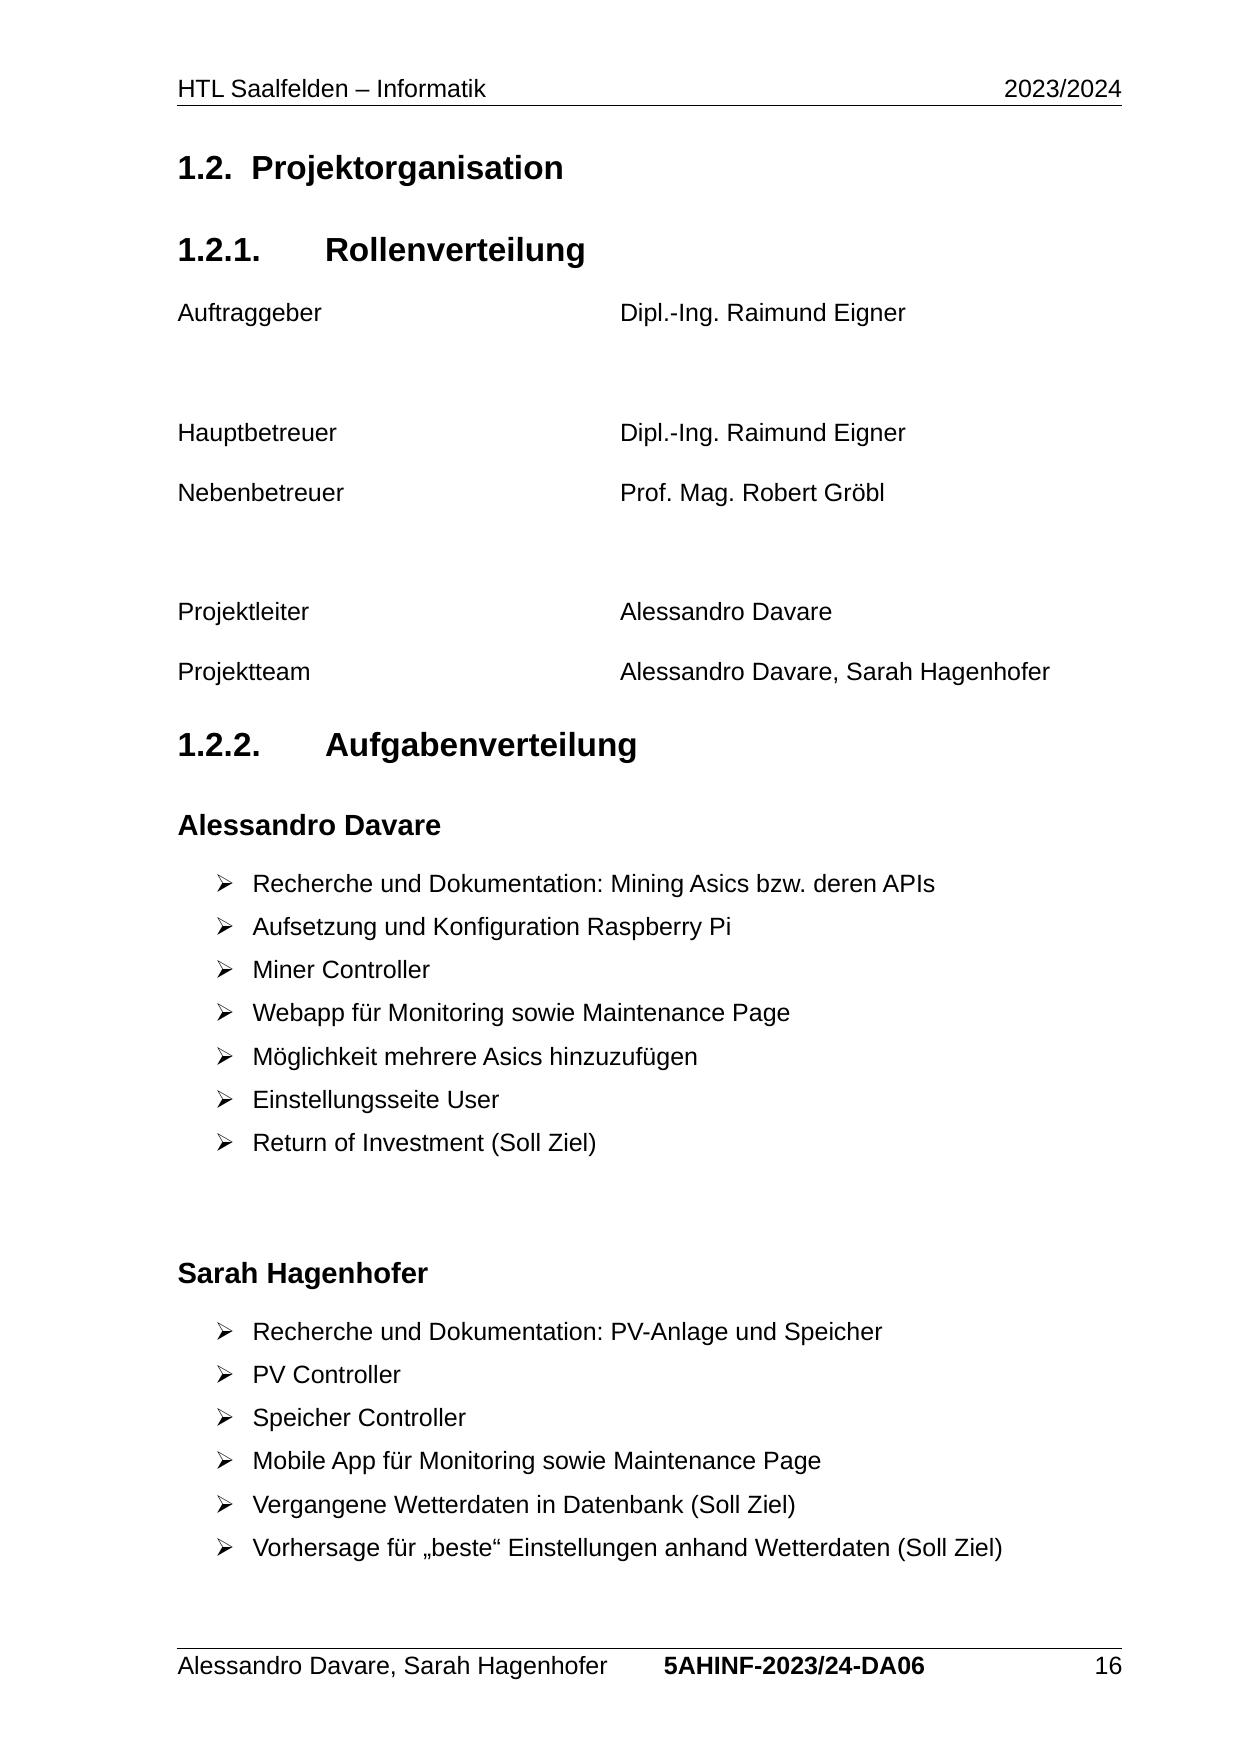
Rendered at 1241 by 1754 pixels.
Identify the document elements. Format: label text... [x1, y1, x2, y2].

subtitle Aufgabenverteilung [177, 725, 1122, 764]
list Recherche und Dokumentation: Mining Asics bzw. deren APIs [215, 868, 1122, 897]
list Vorhersage für „beste“ Einstellungen anhand Wetterdaten (Soll Ziel) [215, 1533, 1122, 1562]
subtitle Alessandro Davare [177, 808, 1122, 841]
subtitle Sarah Hagenhofer [177, 1256, 1122, 1289]
text Auftraggeber Dipl.-Ing. Raimund Eigner [177, 298, 1122, 327]
subtitle Rollenverteilung [177, 230, 1122, 269]
text Nebenbetreuer Prof. Mag. Robert Gröbl [177, 478, 1122, 506]
list Webapp für Monitoring sowie Maintenance Page [215, 998, 1122, 1027]
subtitle Projektorganisation [177, 148, 1122, 186]
list Vergangene Wetterdaten in Datenbank (Soll Ziel) [215, 1489, 1122, 1518]
text Projektleiter Alessandro Davare [177, 597, 1122, 626]
list Recherche und Dokumentation: PV-Anlage und Speicher [215, 1317, 1122, 1346]
list Return of Investment (Soll Ziel) [215, 1128, 1122, 1157]
list Miner Controller [215, 955, 1122, 984]
text Projektteam Alessandro Davare, Sarah Hagenhofer [177, 657, 1122, 686]
text Hauptbetreuer Dipl.-Ing. Raimund Eigner [177, 418, 1122, 447]
list Aufsetzung und Konfiguration Raspberry Pi [215, 912, 1122, 941]
list Möglichkeit mehrere Asics hinzuzufügen [215, 1041, 1122, 1070]
list PV Controller [215, 1360, 1122, 1389]
list Speicher Controller [215, 1403, 1122, 1432]
list Mobile App für Monitoring sowie Maintenance Page [215, 1446, 1122, 1475]
list Einstellungsseite User [215, 1085, 1122, 1113]
